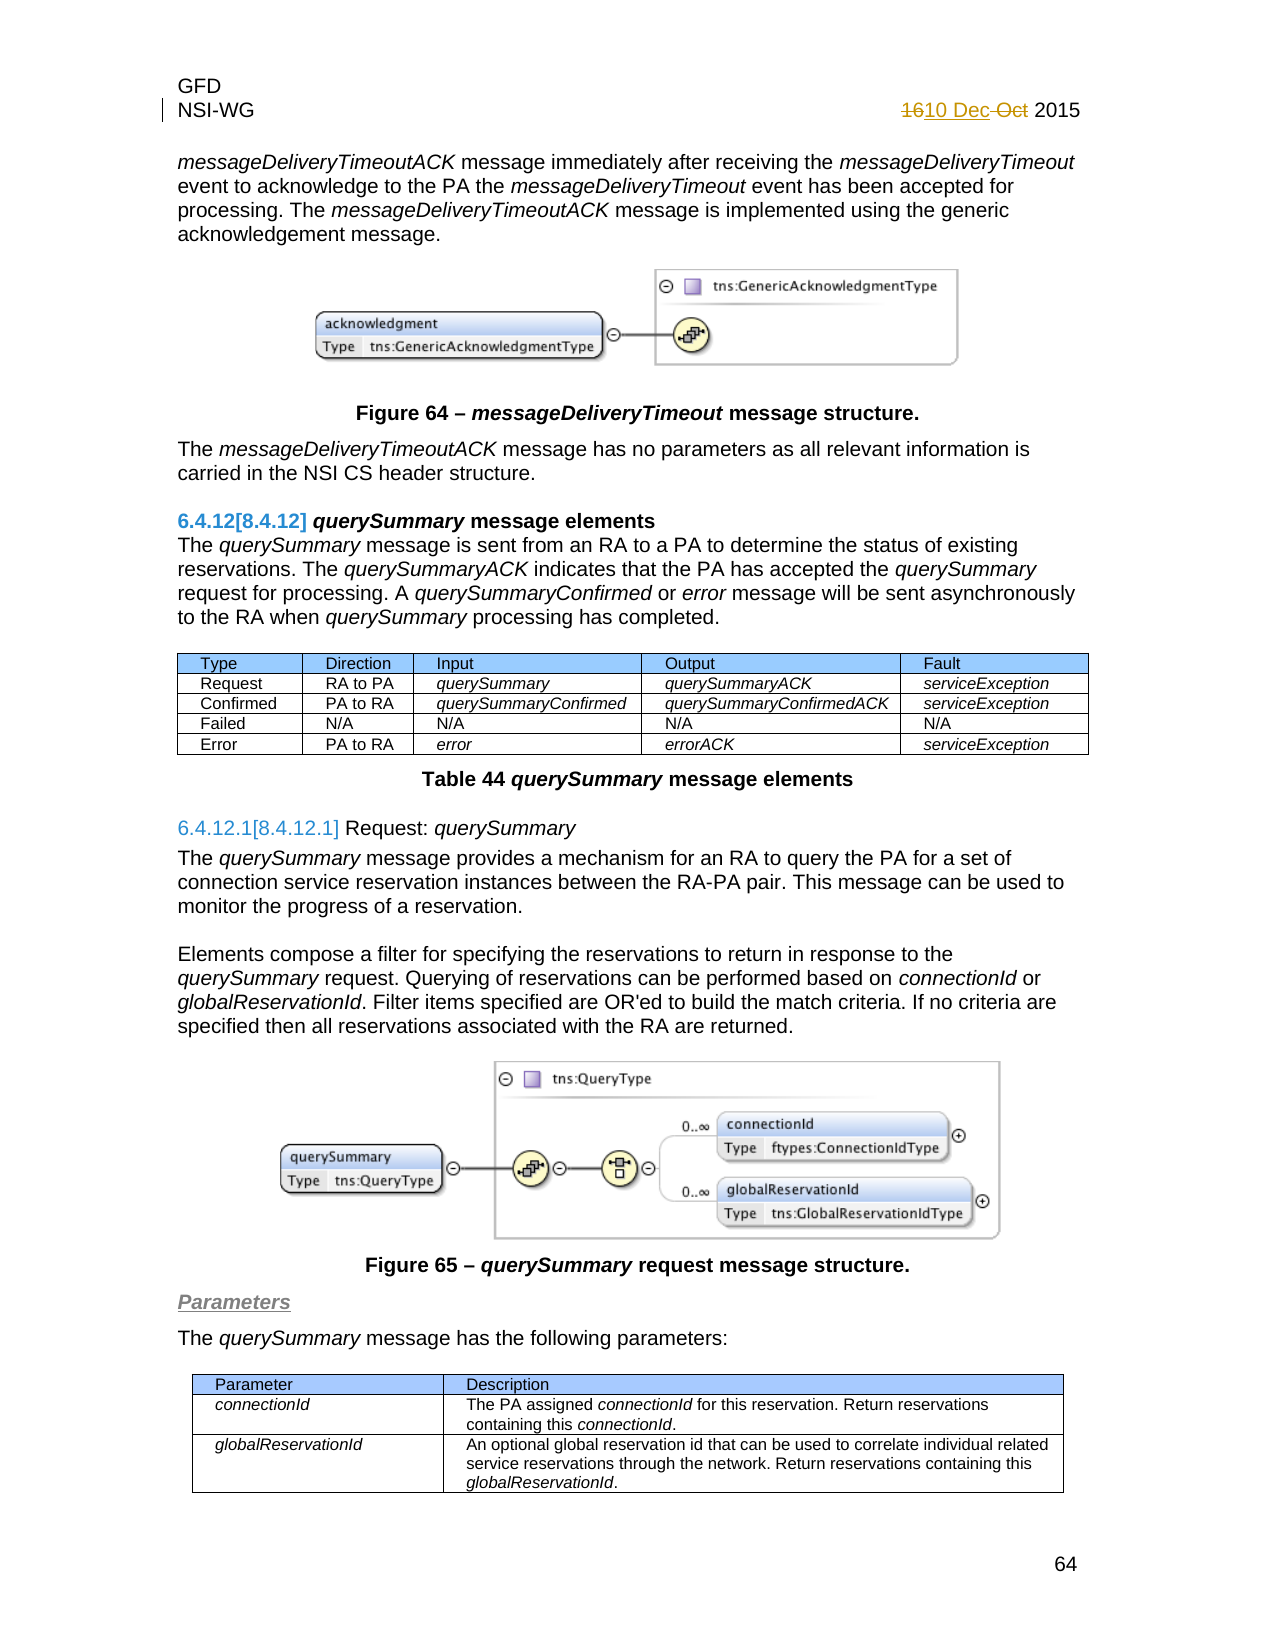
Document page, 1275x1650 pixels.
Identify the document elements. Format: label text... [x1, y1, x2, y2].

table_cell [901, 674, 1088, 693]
text Parameters [177, 1289, 1098, 1313]
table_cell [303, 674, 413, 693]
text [177, 150, 1098, 246]
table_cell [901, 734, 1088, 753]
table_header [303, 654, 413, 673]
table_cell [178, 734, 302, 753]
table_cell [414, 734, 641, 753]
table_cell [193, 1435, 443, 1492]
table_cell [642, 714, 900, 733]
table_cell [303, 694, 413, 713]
text Figure 65 – querySummary request message structure. [177, 1253, 1098, 1277]
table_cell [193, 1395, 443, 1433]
text The querySummary message has the following parameters: [177, 1326, 1098, 1350]
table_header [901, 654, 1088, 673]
text The querySummary message is sent from an RA to a PA to determine the status of existing reservations. The querySummaryACK indicates that the PA has accepted the querySummary request for processing. A querySummaryConfirmed or error message will be sent asynchronously to the RA when querySummary processing has completed. [177, 533, 1098, 628]
text Table 44 querySummary message elements [177, 767, 1098, 791]
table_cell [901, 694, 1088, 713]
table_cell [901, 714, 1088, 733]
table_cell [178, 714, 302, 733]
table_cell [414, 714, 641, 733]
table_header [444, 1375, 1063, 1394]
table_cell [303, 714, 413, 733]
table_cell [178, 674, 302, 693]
text The querySummary message provides a mechanism for an RA to query the PA for a set of connection service reservation instances between the RA-PA pair. This message can be used to monitor the progress of a reservation. Elements compose a filter for specifying the reservations to return in response to the querySummary request. Querying of reservations can be performed based on connectionId or globalReservationId. Filter items specified are OR'ed to build the match criteria. If no criteria are specified then all reservations associated with the RA are returned. [177, 846, 1098, 1038]
text Figure 64 – messageDeliveryTimeout message structure. [177, 400, 1098, 424]
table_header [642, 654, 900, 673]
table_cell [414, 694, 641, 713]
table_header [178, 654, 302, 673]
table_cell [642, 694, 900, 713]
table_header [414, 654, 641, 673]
picture [280, 1061, 1002, 1241]
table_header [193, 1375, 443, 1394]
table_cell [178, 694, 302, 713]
subtitle querySummary message elements [177, 509, 1098, 533]
subtitle Request: querySummary [177, 816, 1098, 840]
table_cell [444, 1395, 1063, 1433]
text The messageDeliveryTimeoutACK message has no parameters as all relevant information is carried in the NSI CS header structure. [177, 437, 1098, 485]
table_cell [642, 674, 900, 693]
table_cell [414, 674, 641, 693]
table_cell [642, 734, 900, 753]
picture [315, 269, 960, 367]
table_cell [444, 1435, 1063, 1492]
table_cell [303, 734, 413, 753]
